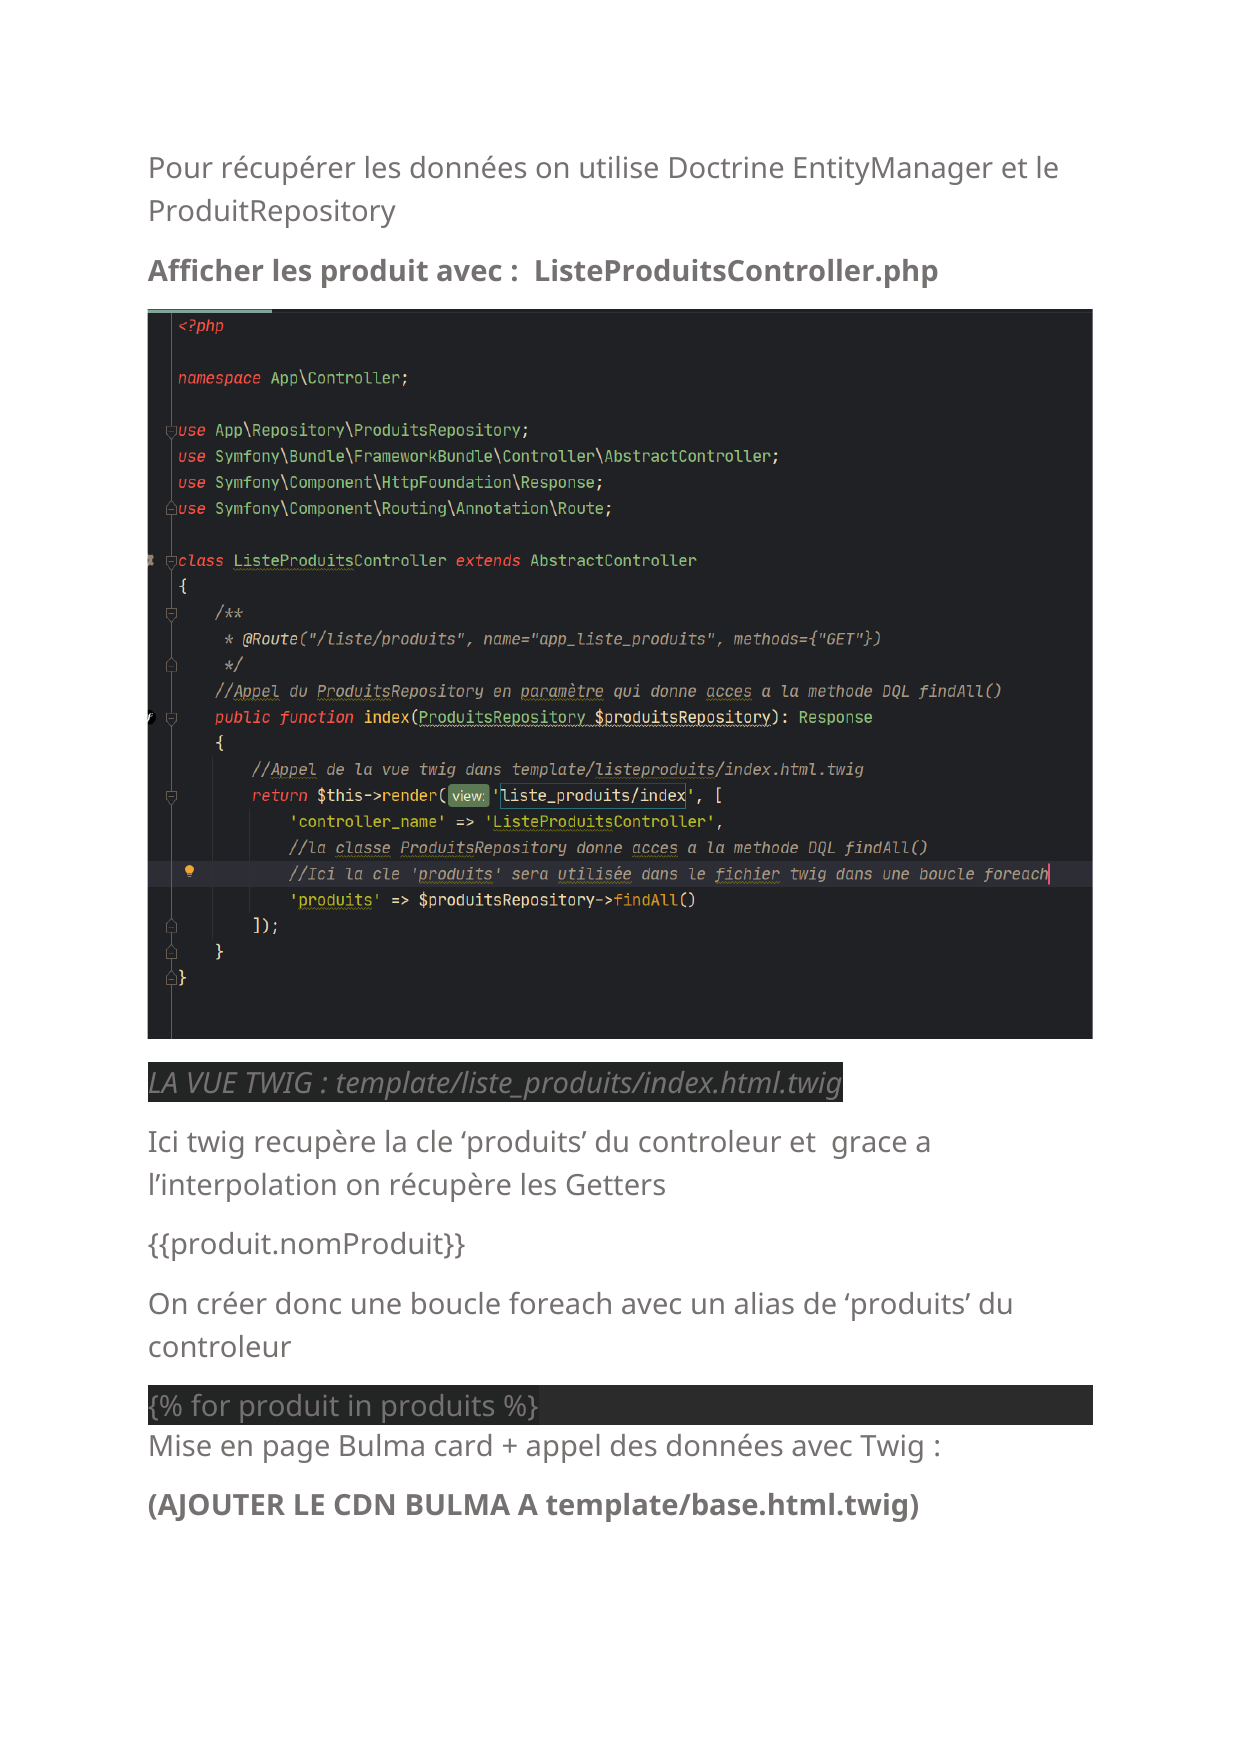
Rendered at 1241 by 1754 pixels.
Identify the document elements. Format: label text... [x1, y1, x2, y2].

picture [147, 309, 1093, 1039]
text LA VUE TWIG : template/liste_produits/index.html.twig [148, 1039, 1093, 1102]
text {% for produit in produits %} [539, 1385, 1093, 1425]
text Pour récupérer les données on utilise Doctrine EntityManager et le ProduitRepository [148, 148, 1093, 230]
text Ici twig recupère la cle ‘produits’ du controleur et grace a l’interpolation on récupère les Getters [148, 1121, 1093, 1204]
text Mise en page Bulma card + appel des données avec Twig : [148, 1425, 1093, 1465]
text {{produit.nomProduit}} [148, 1224, 1093, 1263]
text Afficher les produit avec : ListeProduitsController.php [148, 250, 1093, 289]
text On créer donc une boucle foreach avec un alias de ‘produits’ du controleur [148, 1283, 1093, 1366]
text (AJOUTER LE CDN BULMA A template/base.html.twig) [148, 1484, 1093, 1524]
